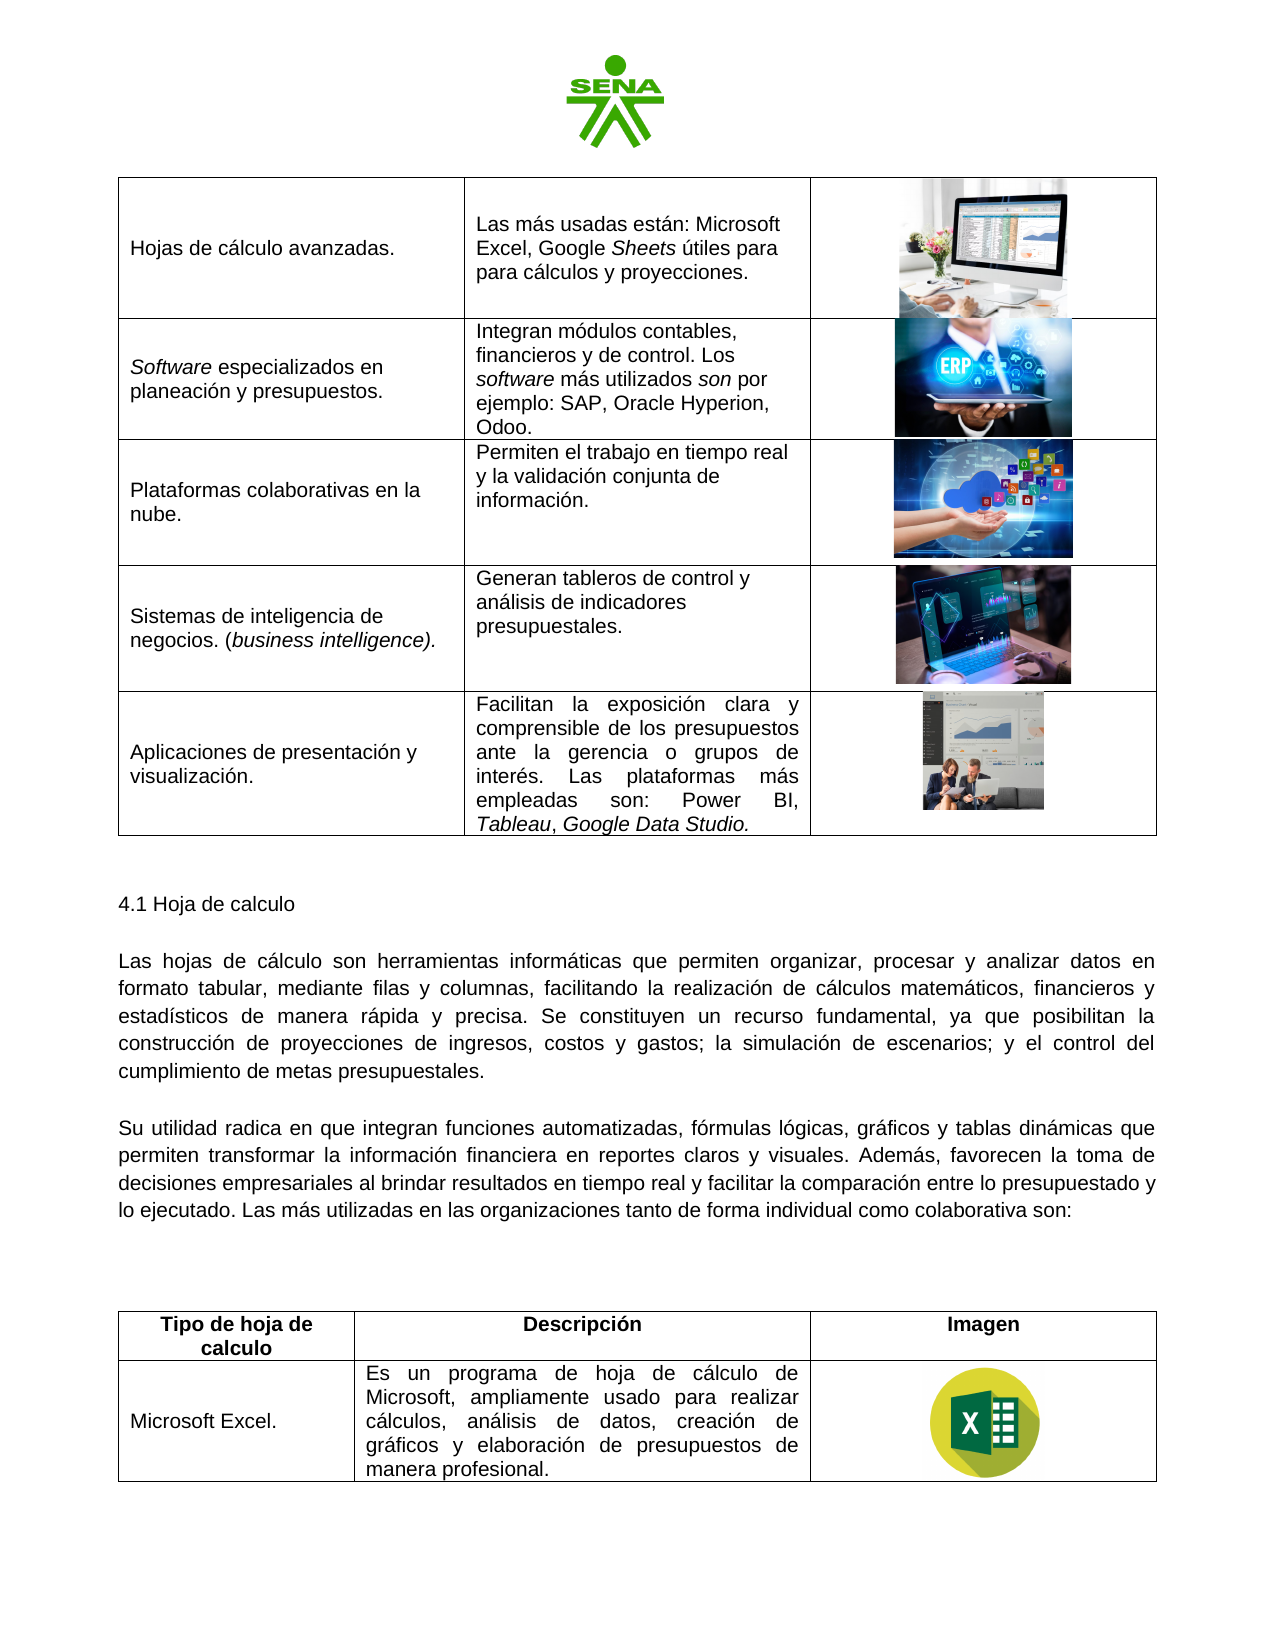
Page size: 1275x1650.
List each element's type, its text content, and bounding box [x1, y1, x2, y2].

table_cell Sistemas de inteligencia de negocios. (business intelligence). [119, 566, 464, 691]
table_cell [811, 440, 1156, 564]
picture [893, 439, 1073, 558]
table_cell [811, 692, 1156, 835]
text Las hojas de cálculo son herramientas informáticas que permiten organizar, procesar y analizar datos en formato tabular, mediante filas y columnas, facilitando la realización de cálculos matemáticos, financieros y estadísticos de manera rápida y precisa. Se constituyen un recurso fundamental, ya que posibilitan la construcción de proyecciones de ingresos, costos y gastos; la simulación de escenarios; y el control del cumplimiento de metas presupuestales. [118, 949, 1157, 1083]
table_cell [1068, 178, 1156, 318]
table_cell Hojas de cálculo avanzadas. [119, 178, 464, 318]
table_cell Software especializados en planeación y presupuestos. [119, 319, 464, 438]
table_header Imagen [811, 1312, 1156, 1360]
table_cell Generan tableros de control y análisis de indicadores presupuestales. [465, 566, 810, 691]
table_cell Aplicaciones de presentación y visualización. [119, 692, 464, 835]
table_cell [811, 566, 1156, 691]
table_cell Es un programa de hoja de cálculo de Microsoft, ampliamente usado para realizar cálculos, análisis de datos, creación de gráficos y elaboración de presupuestos de manera profesional. [355, 1361, 810, 1481]
table_cell Integran módulos contables, financieros y de control. Los software más utilizados son por ejemplo: SAP, Oracle Hyperion, Odoo. [465, 319, 810, 438]
picture [895, 565, 1072, 684]
picture [894, 178, 1072, 437]
text 4.1 Hoja de calculo [118, 892, 1157, 916]
table_cell Plataformas colaborativas en la nube. [119, 440, 464, 564]
table_cell [811, 319, 1156, 438]
text Su utilidad radica en que integran funciones automatizadas, fórmulas lógicas, gráficos y tablas dinámicas que permiten transformar la información financiera en reportes claros y visuales. Además, favorecen la toma de decisiones empresariales al brindar resultados en tiempo real y facilitar la comparación entre lo presupuestado y lo ejecutado. Las más utilizadas en las organizaciones tanto de forma individual como colaborativa son: [118, 1115, 1157, 1222]
table_cell Permiten el trabajo en tiempo real y la validación conjunta de información. [465, 440, 810, 564]
table_cell Las más usadas están: Microsoft Excel, Google Sheets útiles para para cálculos y proyecciones. [465, 178, 810, 318]
table_cell [811, 178, 899, 318]
table_header Tipo de hoja de calculo [119, 1312, 354, 1360]
table_cell Microsoft Excel. [119, 1361, 354, 1481]
table_cell [811, 1361, 1156, 1481]
picture [922, 691, 1044, 810]
table_header Descripción [355, 1312, 810, 1360]
picture [566, 55, 664, 148]
table_cell Facilitan la exposición clara y comprensible de los presupuestos ante la gerencia o grupos de interés. Las plataformas más empleadas son: Power BI, Tableau, Google Data Studio. [465, 692, 810, 835]
picture [922, 1361, 1045, 1480]
